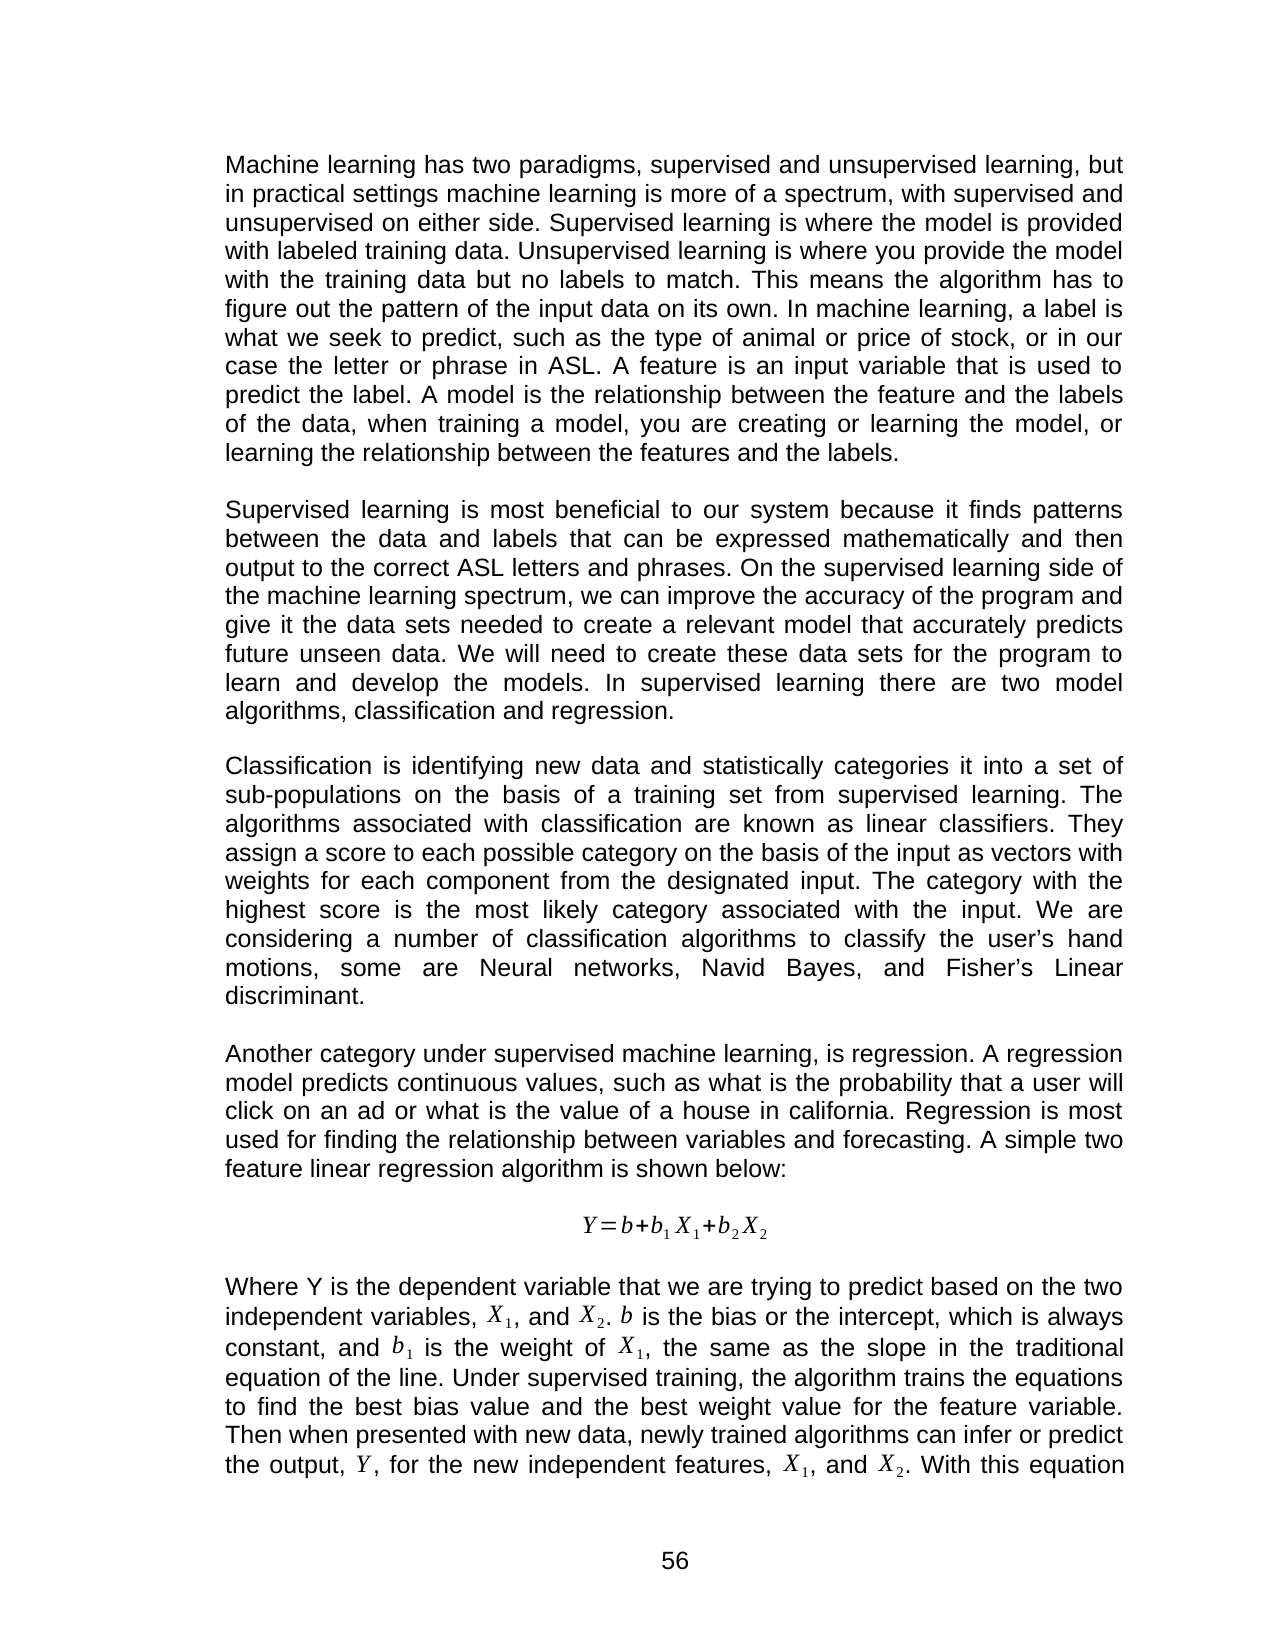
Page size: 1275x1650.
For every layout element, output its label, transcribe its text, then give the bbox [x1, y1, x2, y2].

text Classification is identifying new data and statistically categories it into a set of sub-populations on the basis of a training set from supervised learning. The algorithms associated with classification are known as linear classifiers. They assign a score to each possible category on the basis of the input as vectors with weights for each component from the designated input. The category with the highest score is the most likely category associated with the input. We are considering a number of classification algorithms to classify the user’s hand motions, some are Neural networks, Navid Bayes, and Fisher’s Linear discriminant. [225, 751, 1125, 1010]
text Machine learning has two paradigms, supervised and unsupervised learning, but in practical settings machine learning is more of a spectrum, with supervised and unsupervised on either side. Supervised learning is where the model is provided with labeled training data. Unsupervised learning is where you provide the model with the training data but no labels to match. This means the algorithm has to figure out the pattern of the input data on its own. In machine learning, a label is what we seek to predict, such as the type of animal or price of stock, or in our case the letter or phrase in ASL. A feature is an input variable that is used to predict the label. A model is the relationship between the feature and the labels of the data, when training a model, you are creating or learning the model, or learning the relationship between the features and the labels. [225, 150, 1125, 466]
text Supervised learning is most beneficial to our system because it finds patterns between the data and labels that can be expressed mathematically and then output to the correct ASL letters and phrases. On the supervised learning side of the machine learning spectrum, we can improve the accuracy of the program and give it the data sets needed to create a relevant model that accurately predicts future unseen data. We will need to create these data sets for the program to learn and develop the models. In supervised learning there are two model algorithms, classification and regression. [225, 495, 1125, 725]
text Another category under supervised machine learning, is regression. A regression model predicts continuous values, such as what is the probability that a user will click on an ad or what is the value of a house in california. Regression is most used for finding the relationship between variables and forecasting. A simple two feature linear regression algorithm is shown below: [225, 1039, 1125, 1183]
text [225, 1271, 1125, 1481]
